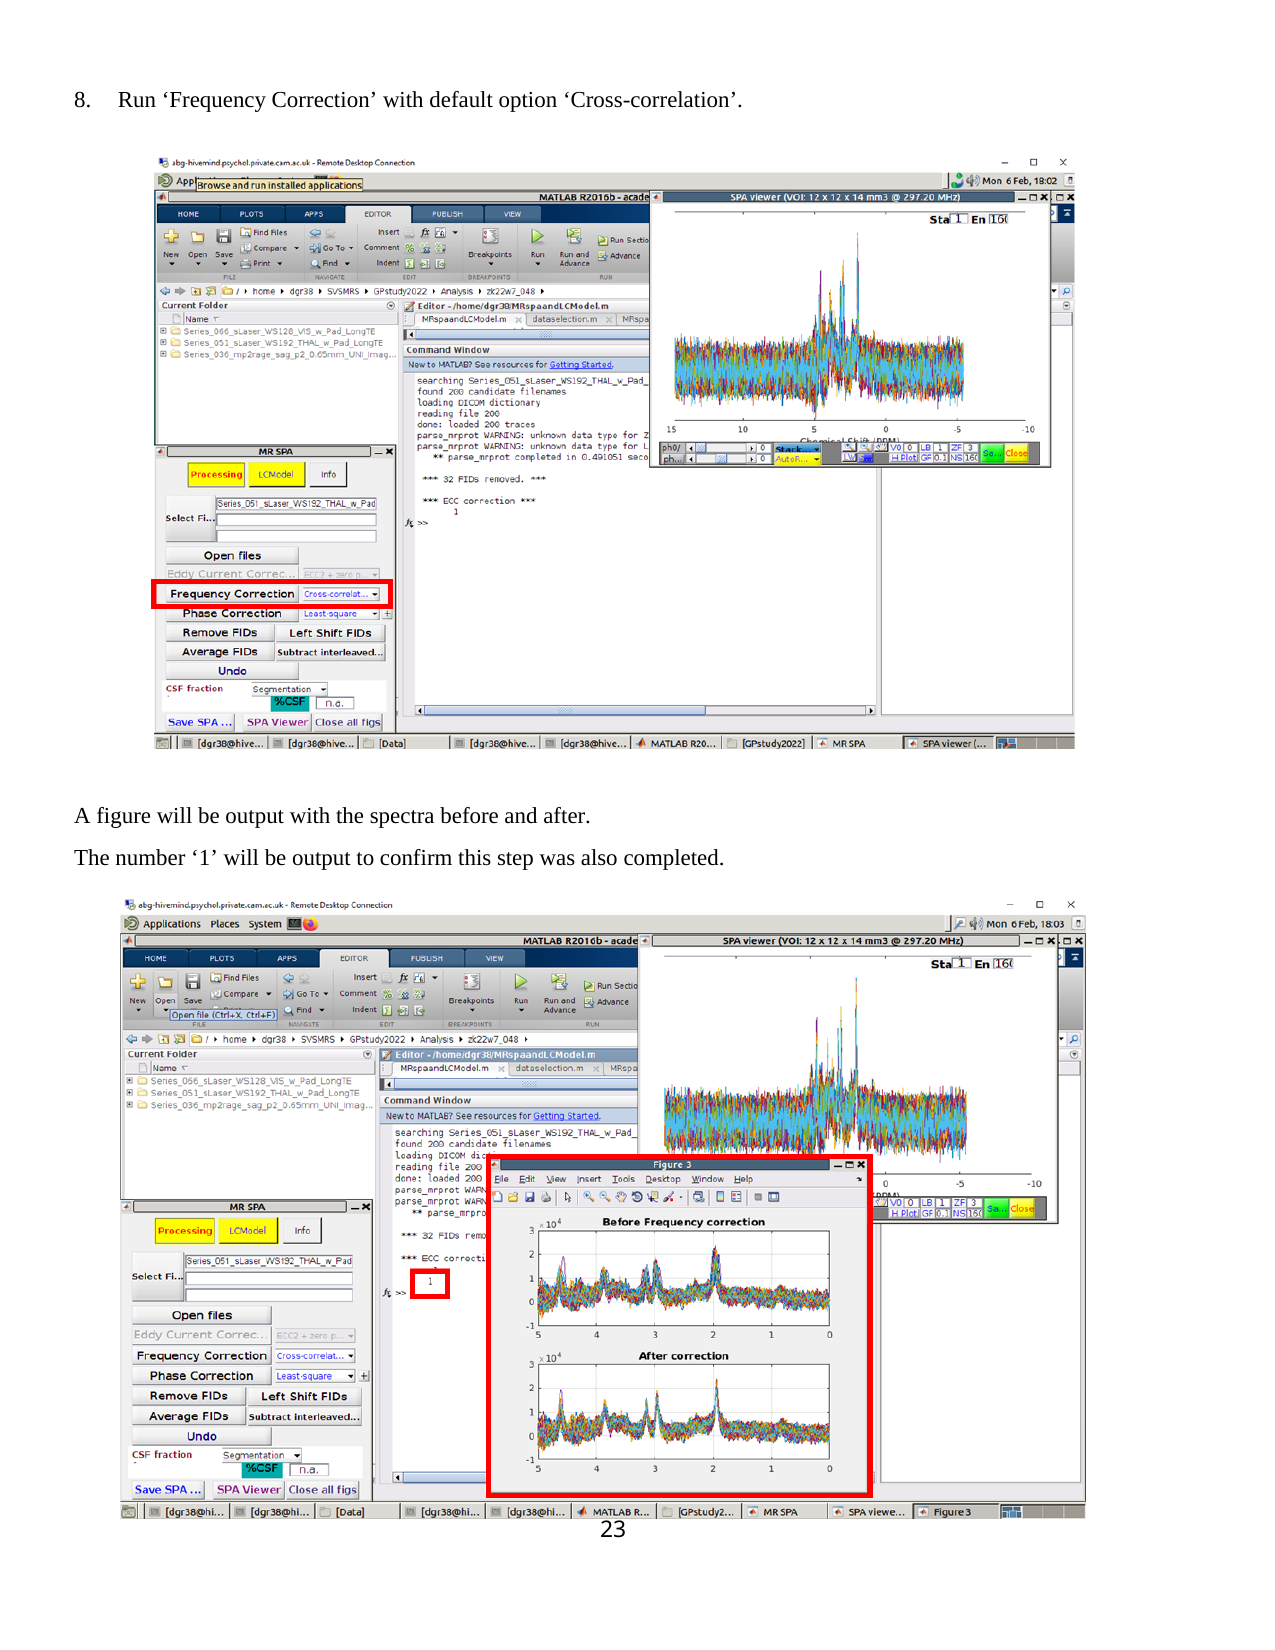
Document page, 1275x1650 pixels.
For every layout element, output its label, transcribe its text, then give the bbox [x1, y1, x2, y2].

text The number ‘1’ will be output to confirm this step was also completed. [74, 832, 1152, 873]
list Run ‘Frequency Correction’ with default option ‘Cross-correlation’. [74, 74, 1152, 115]
text A figure will be output with the spectra before and after. [74, 790, 1152, 832]
picture [120, 896, 1086, 1519]
picture [151, 153, 1075, 749]
